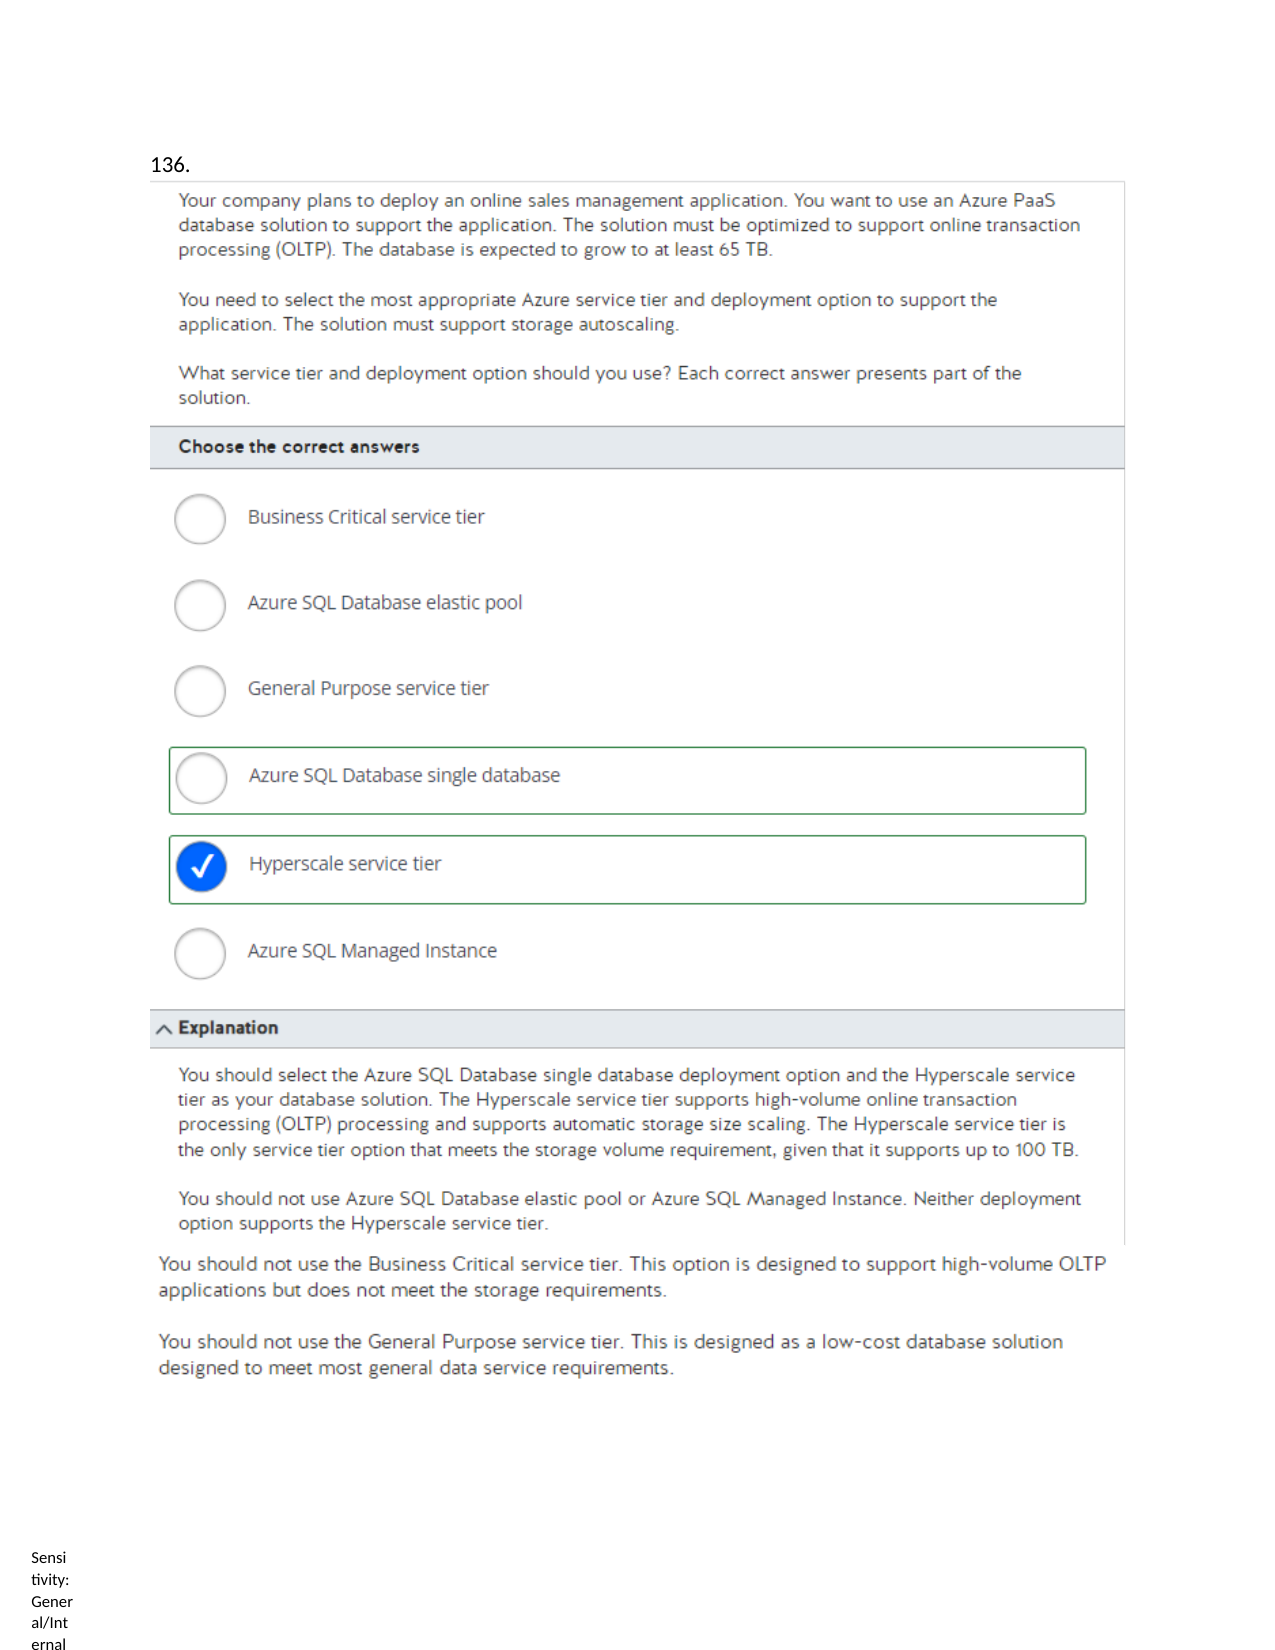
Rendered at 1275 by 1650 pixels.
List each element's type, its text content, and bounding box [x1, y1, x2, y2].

text 136. [150, 150, 1125, 178]
picture [150, 178, 1125, 1386]
